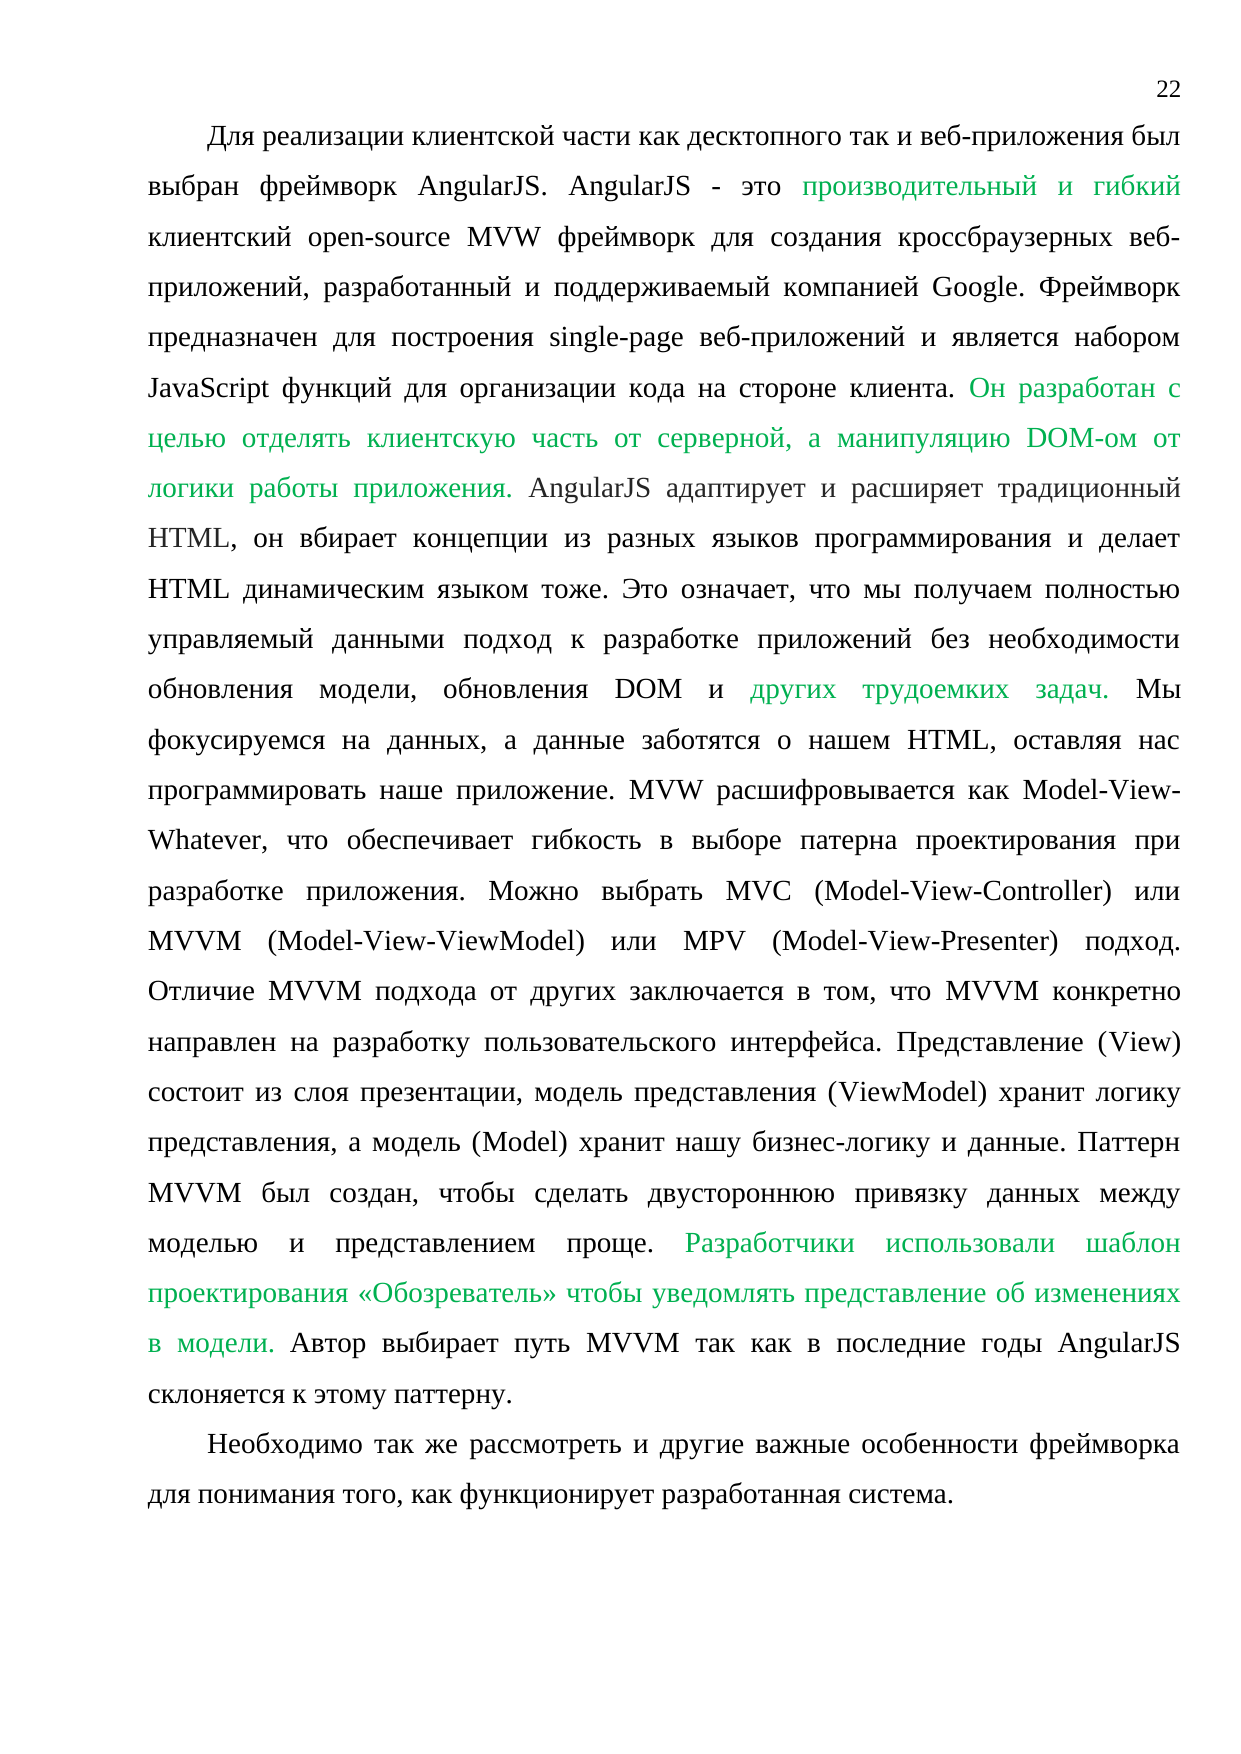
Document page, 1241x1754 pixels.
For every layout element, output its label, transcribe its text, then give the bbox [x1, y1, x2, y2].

text Необходимо так же рассмотреть и другие важные особенности фреймворка для понимания того, как функционирует разработанная система. [148, 1426, 1181, 1510]
text Для реализации клиентской части как десктопного так и веб-приложения был выбран фреймворк AngularJS. AngularJS - это производительный и гибкий клиентский open-source MVW фреймворк для создания кроссбраузерных веб-приложений, разработанный и поддерживаемый компанией Google. Фреймворк предназначен для построения single-page веб-приложений и является набором JavaScript функций для организации кода на стороне клиента. Он разработан с целью отделять клиентскую часть от серверной, а манипуляцию DOM-ом от логики работы приложения. AngularJS адаптирует и расширяет традиционный HTML, он вбирает концепции из разных языков программирования и делает HTML динамическим языком тоже. Это означает, что мы получаем полностью управляемый данными подход к разработке приложений без необходимости обновления модели, обновления DOM и других трудоемких задач. Мы фокусируемся на данных, а данные заботятся о нашем HTML, оставляя нас программировать наше приложение. MVW расшифровывается как Model-View-Whatever, что обеспечивает гибкость в выборе патерна проектирования при разработке приложения. Можно выбрать MVC (Model-View-Controller) или MVVM (Model-View-ViewModel) или MPV (Model-View-Presenter) подход. Отличие MVVM подхода от других заключается в том, что MVVM конкретно направлен на разработку пользовательского интерфейса. Представление (View) состоит из слоя презентации, модель представления (ViewModel) хранит логику представления, а модель (Model) хранит нашу бизнес-логику и данные. Паттерн MVVM был создан, чтобы сделать двустороннюю привязку данных между моделью и представлением проще. Разработчики использовали шаблон проектирования «Обозреватель» чтобы уведомлять представление об изменениях в модели. Автор выбирает путь MVVM так как в последние годы AngularJS склоняется к этому паттерну. [148, 118, 1181, 1409]
